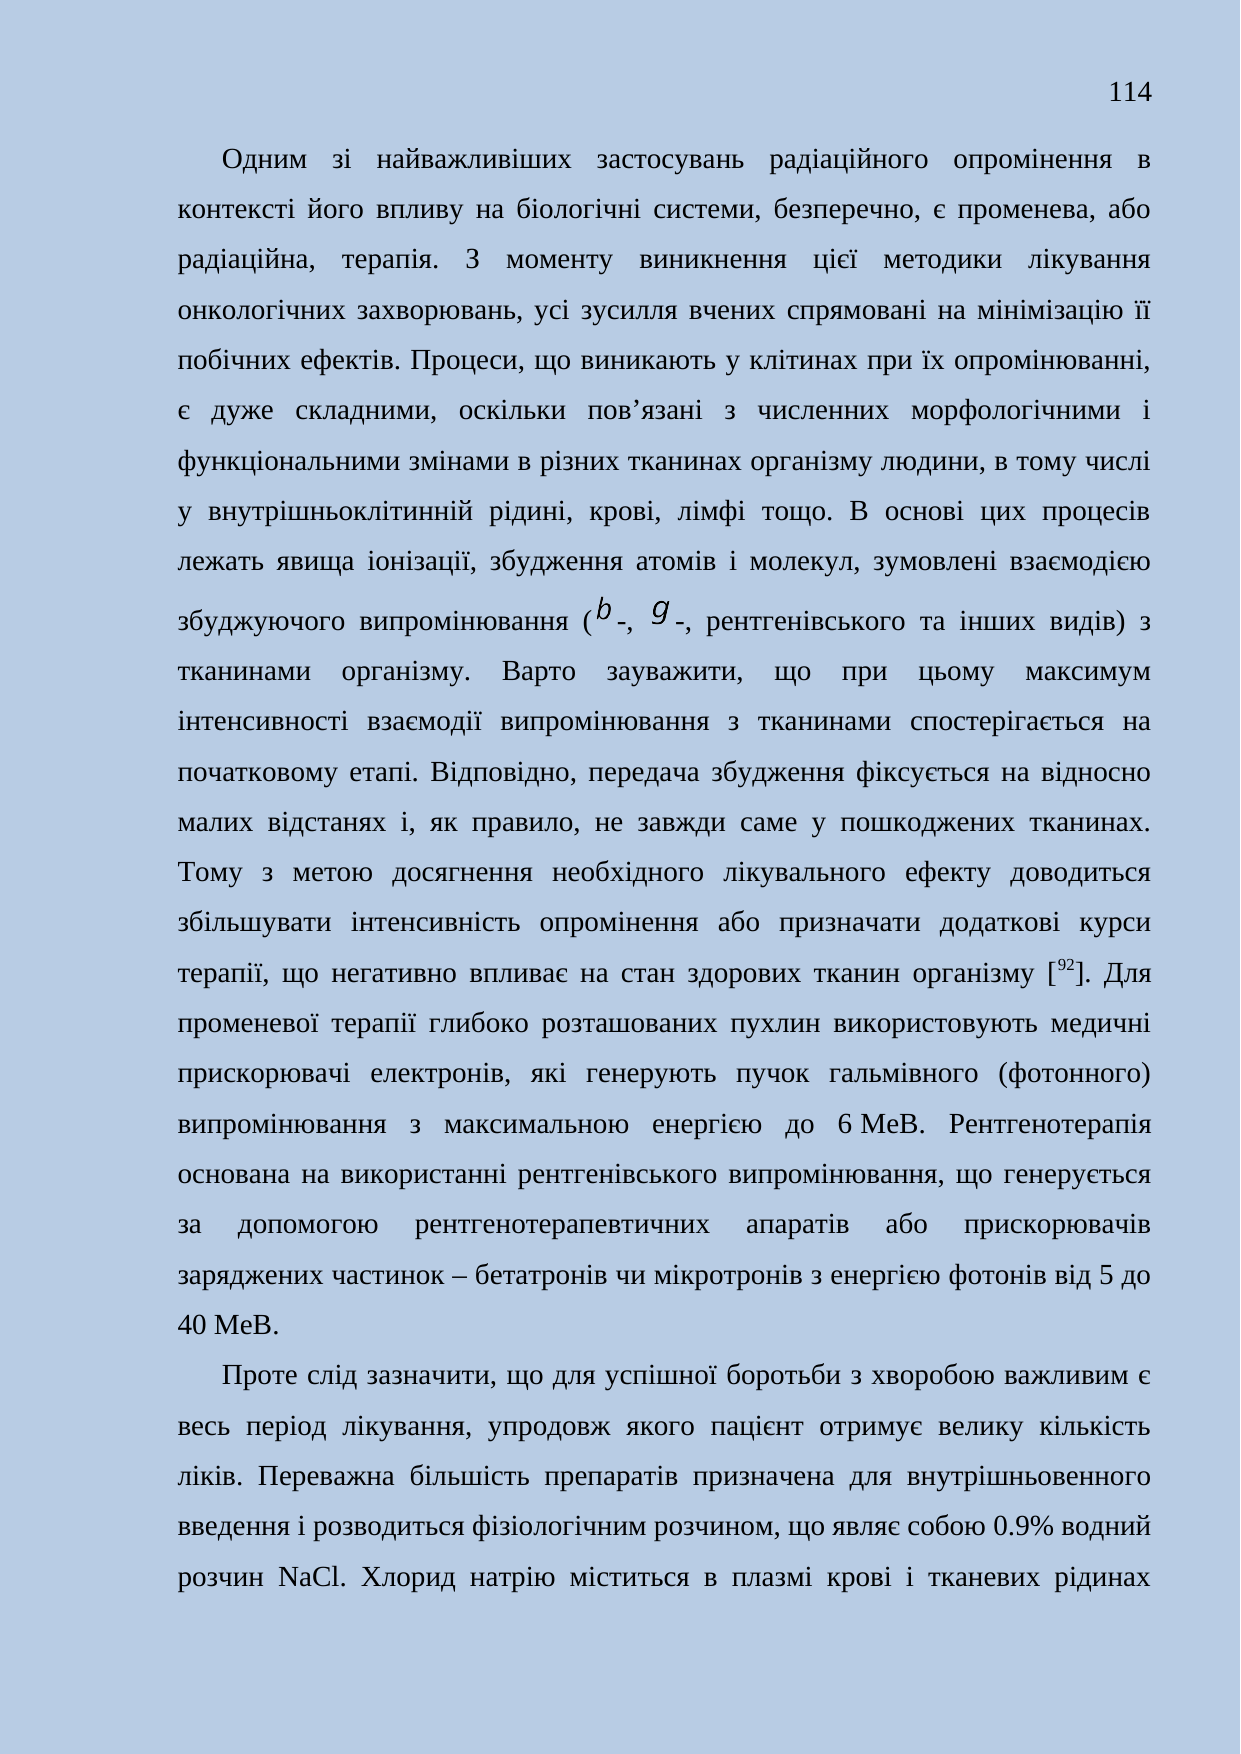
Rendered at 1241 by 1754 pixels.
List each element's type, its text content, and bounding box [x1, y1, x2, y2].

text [177, 1357, 1152, 1592]
text Одним зі найважливіших застосувань радіаційного опромінення в контексті його впливу на біологічні системи, безперечно, є променева, або радіаційна, терапія. З моменту виникнення цієї методики лікування онкологічних захворювань, усі зусилля вчених спрямовані на мінімізацію її побічних ефектів. Процеси, що виникають у клітинах при їх опромінюванні, є дуже складними, оскільки пов’язані з численних морфологічними і функціональними змінами в різних тканинах організму людини, в тому числі у внутрішньоклітинній рідині, крові, лімфі тощо. В основі цих процесів лежать явища іонізації, збудження атомів і молекул, зумовлені взаємодією збуджуючого випромінювання (-, -, рентгенівського та інших видів) з тканинами організму. Варто зауважити, що при цьому максимум інтенсивності взаємодії випромінювання з тканинами спостерігається на початковому етапі. Відповідно, передача збудження фіксується на відносно малих відстанях і, як правило, не завжди саме у пошкоджених тканинах. Тому з метою досягнення необхідного лікувального ефекту доводиться збільшувати інтенсивність опромінення або призначати додаткові курси терапії, що негативно впливає на стан здорових тканин організму []. Для променевої терапії глибоко розташованих пухлин використовують медичні прискорювачі електронів, які генерують пучок гальмівного (фотонного) випромінювання з максимальною енергією до 6 МеВ. Рентгенотерапія основана на використанні рентгенівського випромінювання, що генерується за допомогою рентгенотерапевтичних апаратів або прискорювачів заряджених частинок – бетатронів чи мікротронів з енергією фотонів від 5 до 40 МеВ. [177, 141, 1152, 1341]
